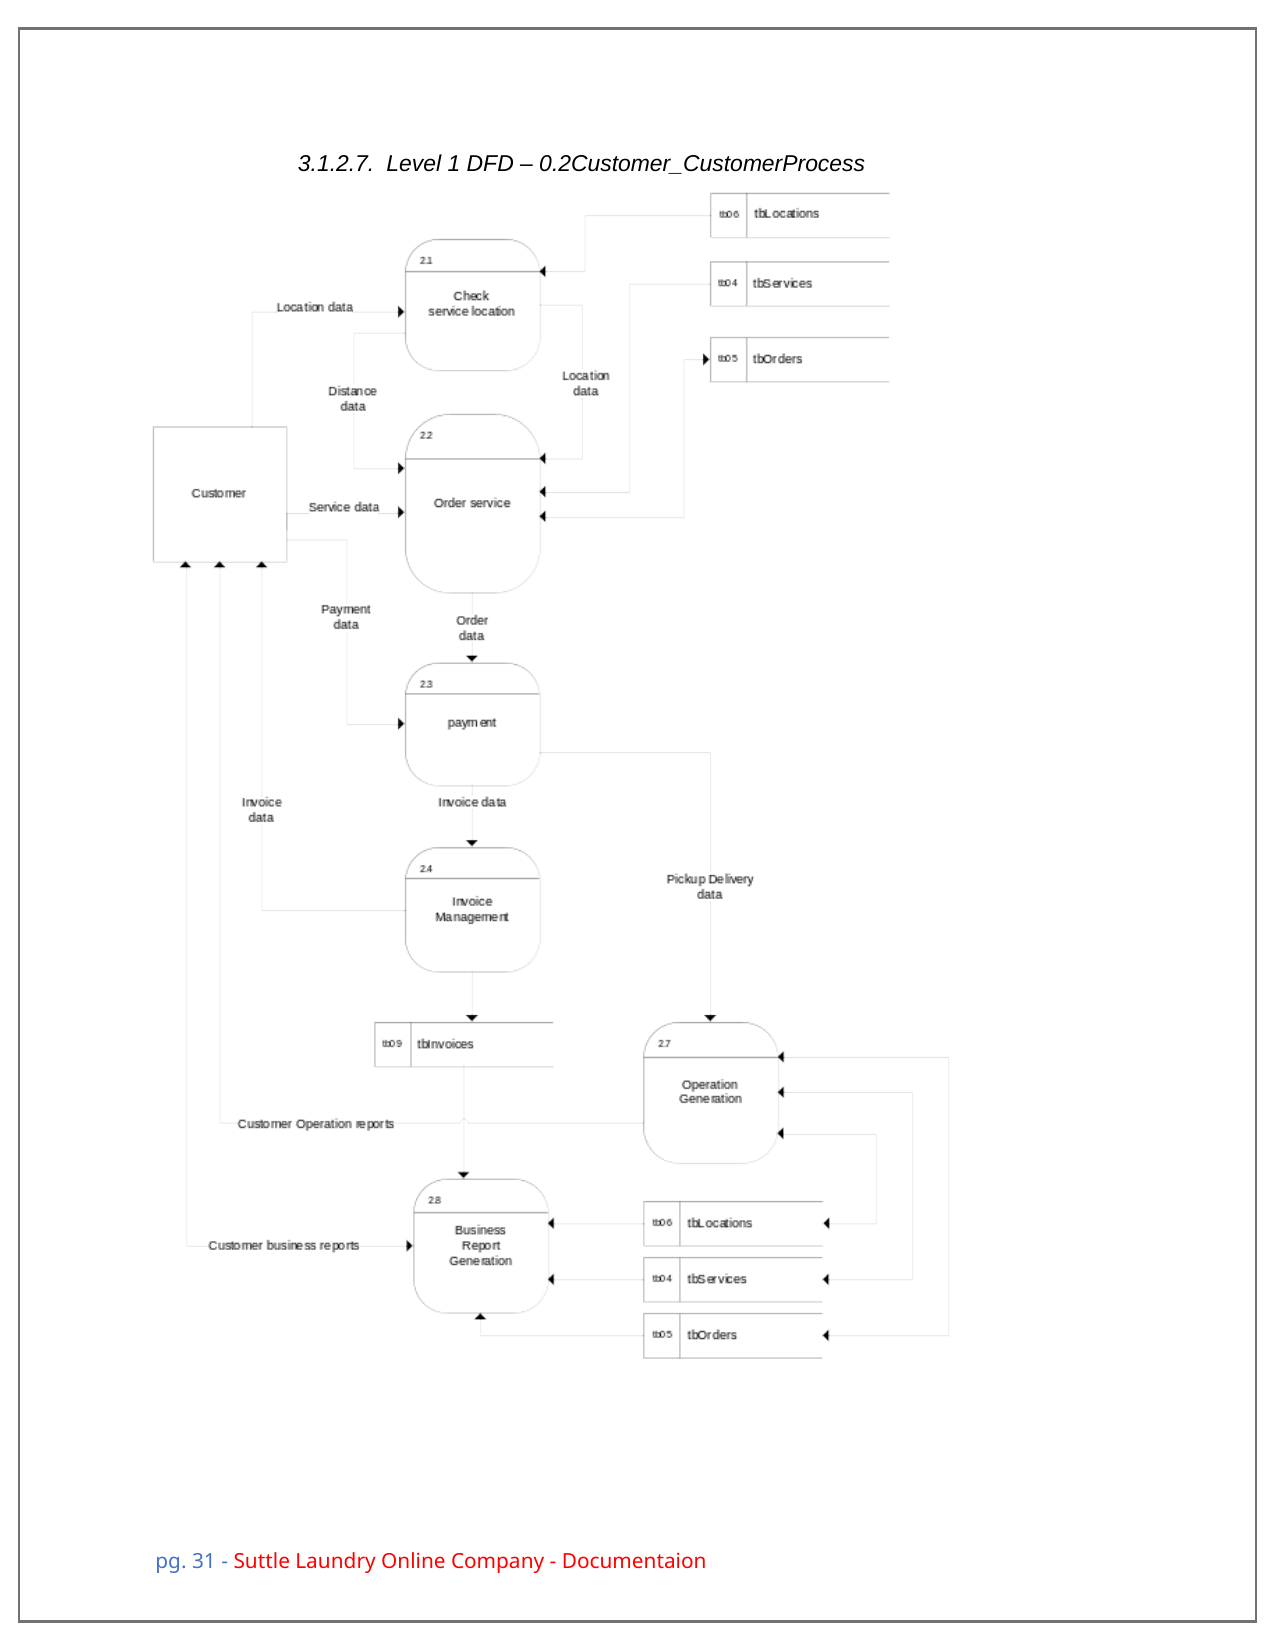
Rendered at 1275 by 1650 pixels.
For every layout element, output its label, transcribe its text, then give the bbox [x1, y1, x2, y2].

subtitle Level 1 DFD – 0.2Customer_CustomerProcess [298, 150, 1125, 176]
